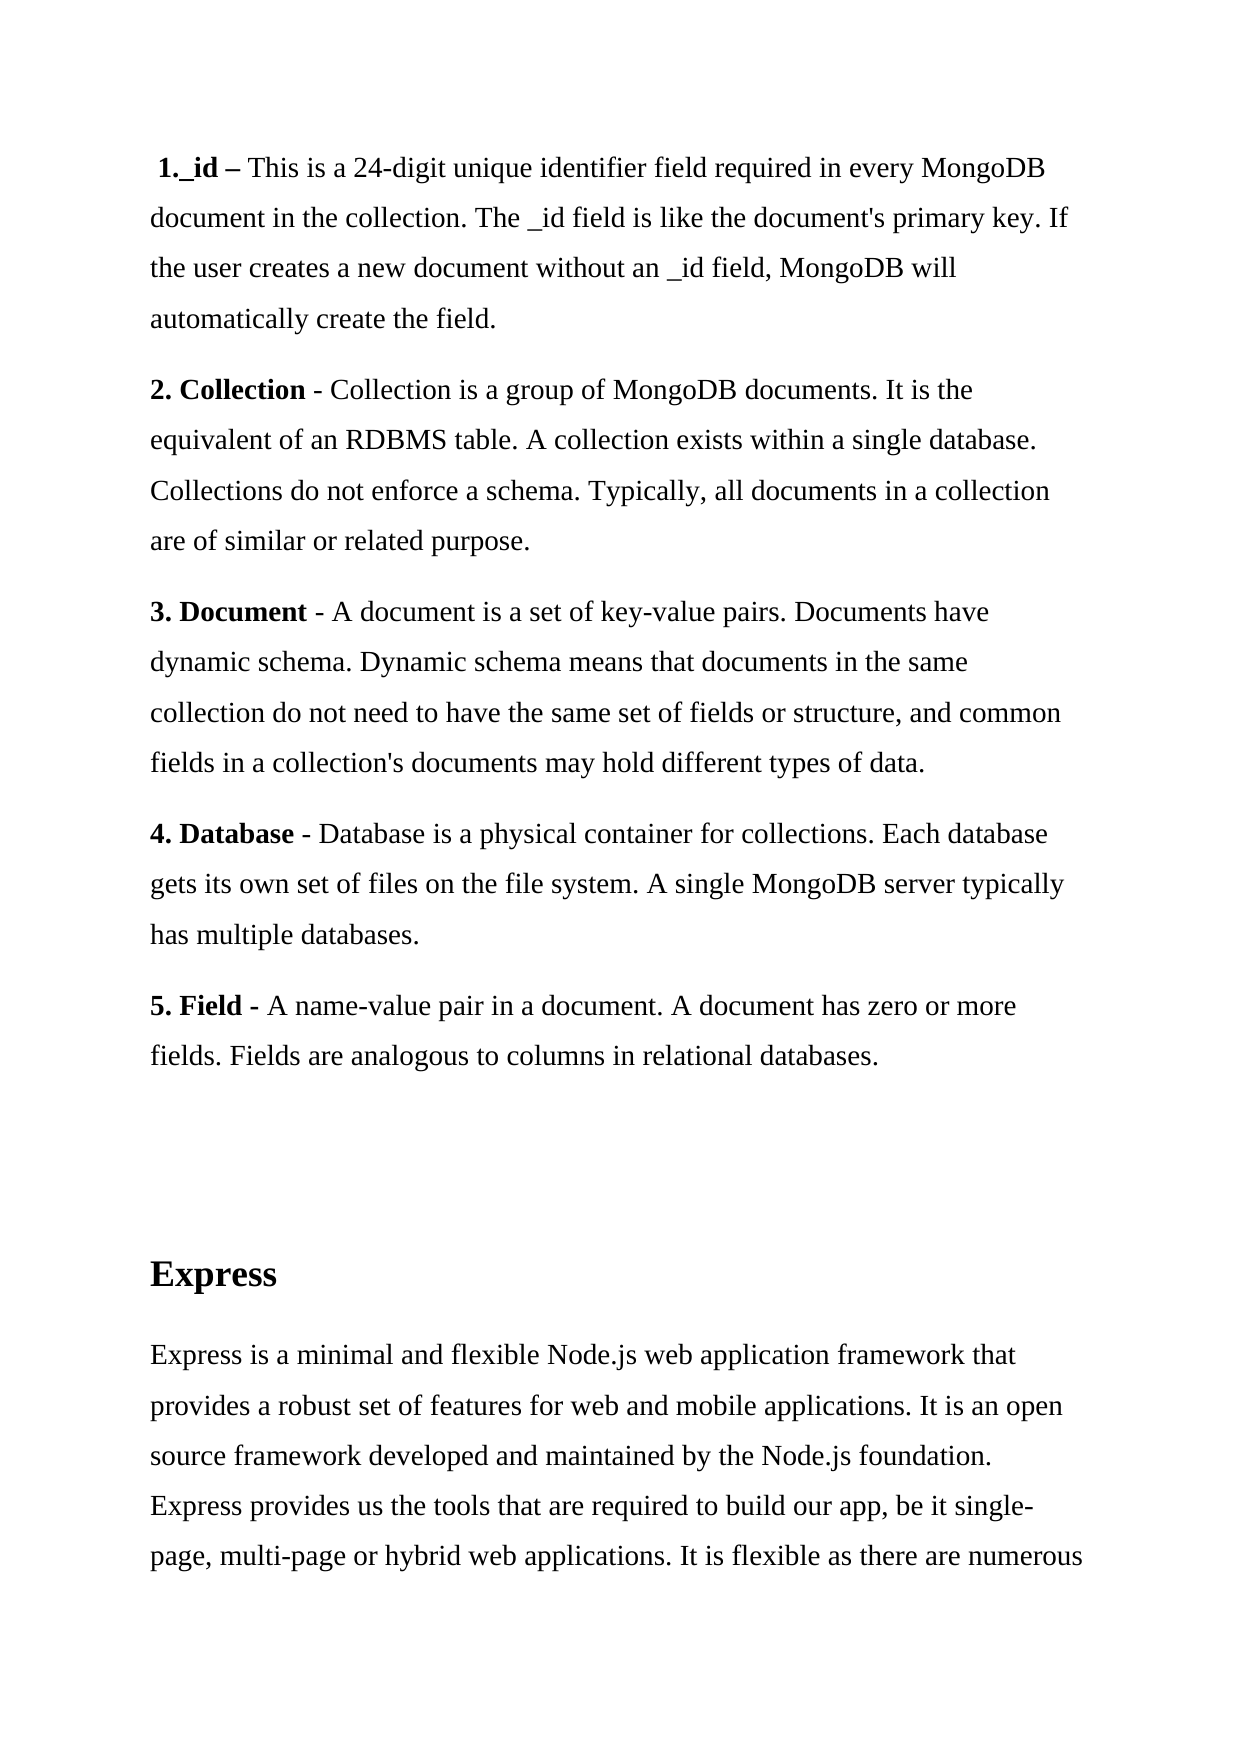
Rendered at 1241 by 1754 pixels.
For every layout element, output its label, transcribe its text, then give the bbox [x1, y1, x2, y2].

text Express [150, 1252, 1090, 1295]
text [150, 1337, 1090, 1572]
text 5. Field - A name-value pair in a document. A document has zero or more fields. Fields are analogous to columns in relational databases. [150, 988, 1090, 1072]
text 3. Document - A document is a set of key-value pairs. Documents have dynamic schema. Dynamic schema means that documents in the same collection do not need to have the same set of fields or structure, and common fields in a collection's documents may hold different types of data. [150, 594, 1090, 779]
text 2. Collection - Collection is a group of MongoDB documents. It is the equivalent of an RDBMS table. A collection exists within a single database. Collections do not enforce a schema. Typically, all documents in a collection are of similar or related purpose. [150, 372, 1090, 557]
text 1._id – This is a 24-digit unique identifier field required in every MongoDB document in the collection. The _id field is like the document's primary key. If the user creates a new document without an _id field, MongoDB will automatically create the field. [150, 150, 1090, 334]
text 4. Database - Database is a physical container for collections. Each database gets its own set of files on the file system. A single MongoDB server typically has multiple databases. [150, 816, 1090, 950]
